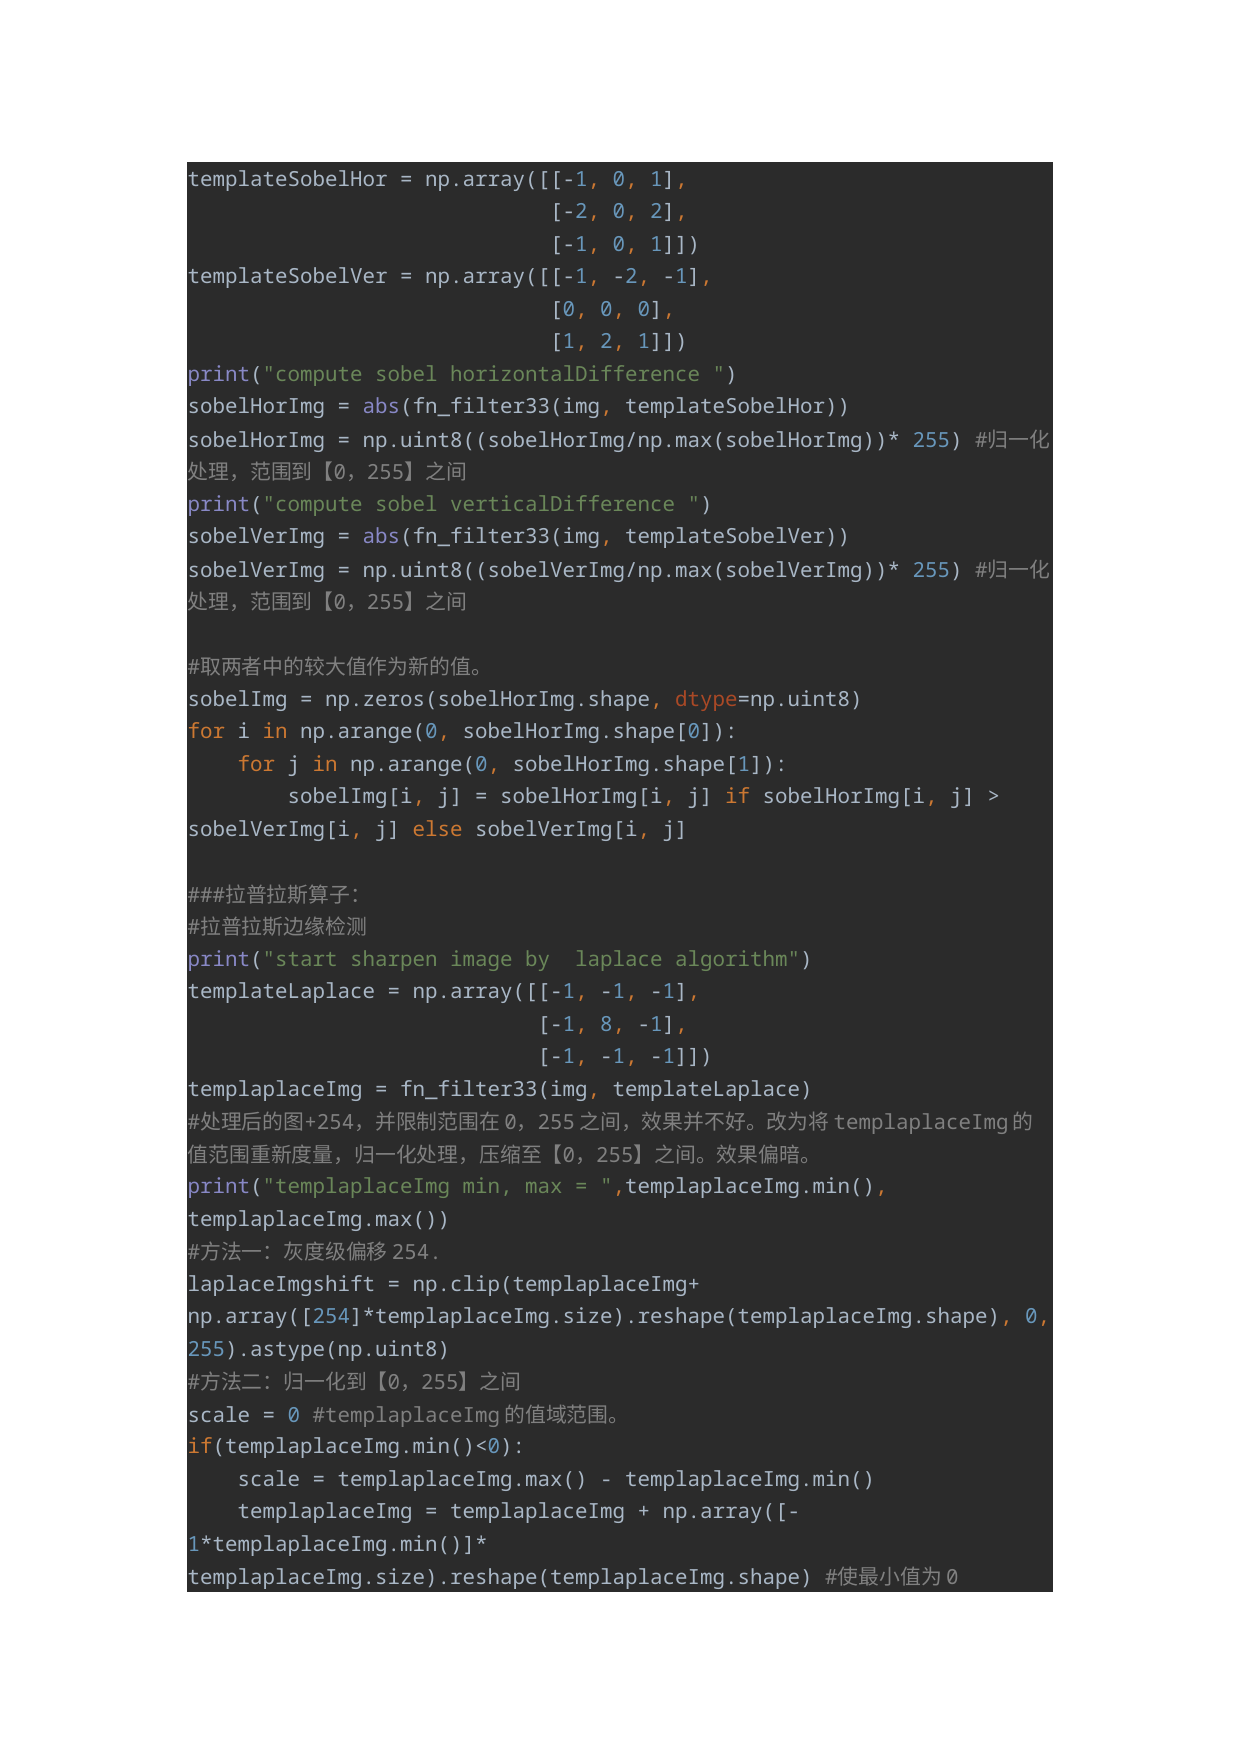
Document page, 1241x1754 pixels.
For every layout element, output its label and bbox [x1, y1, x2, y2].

text [187, 162, 1053, 1592]
